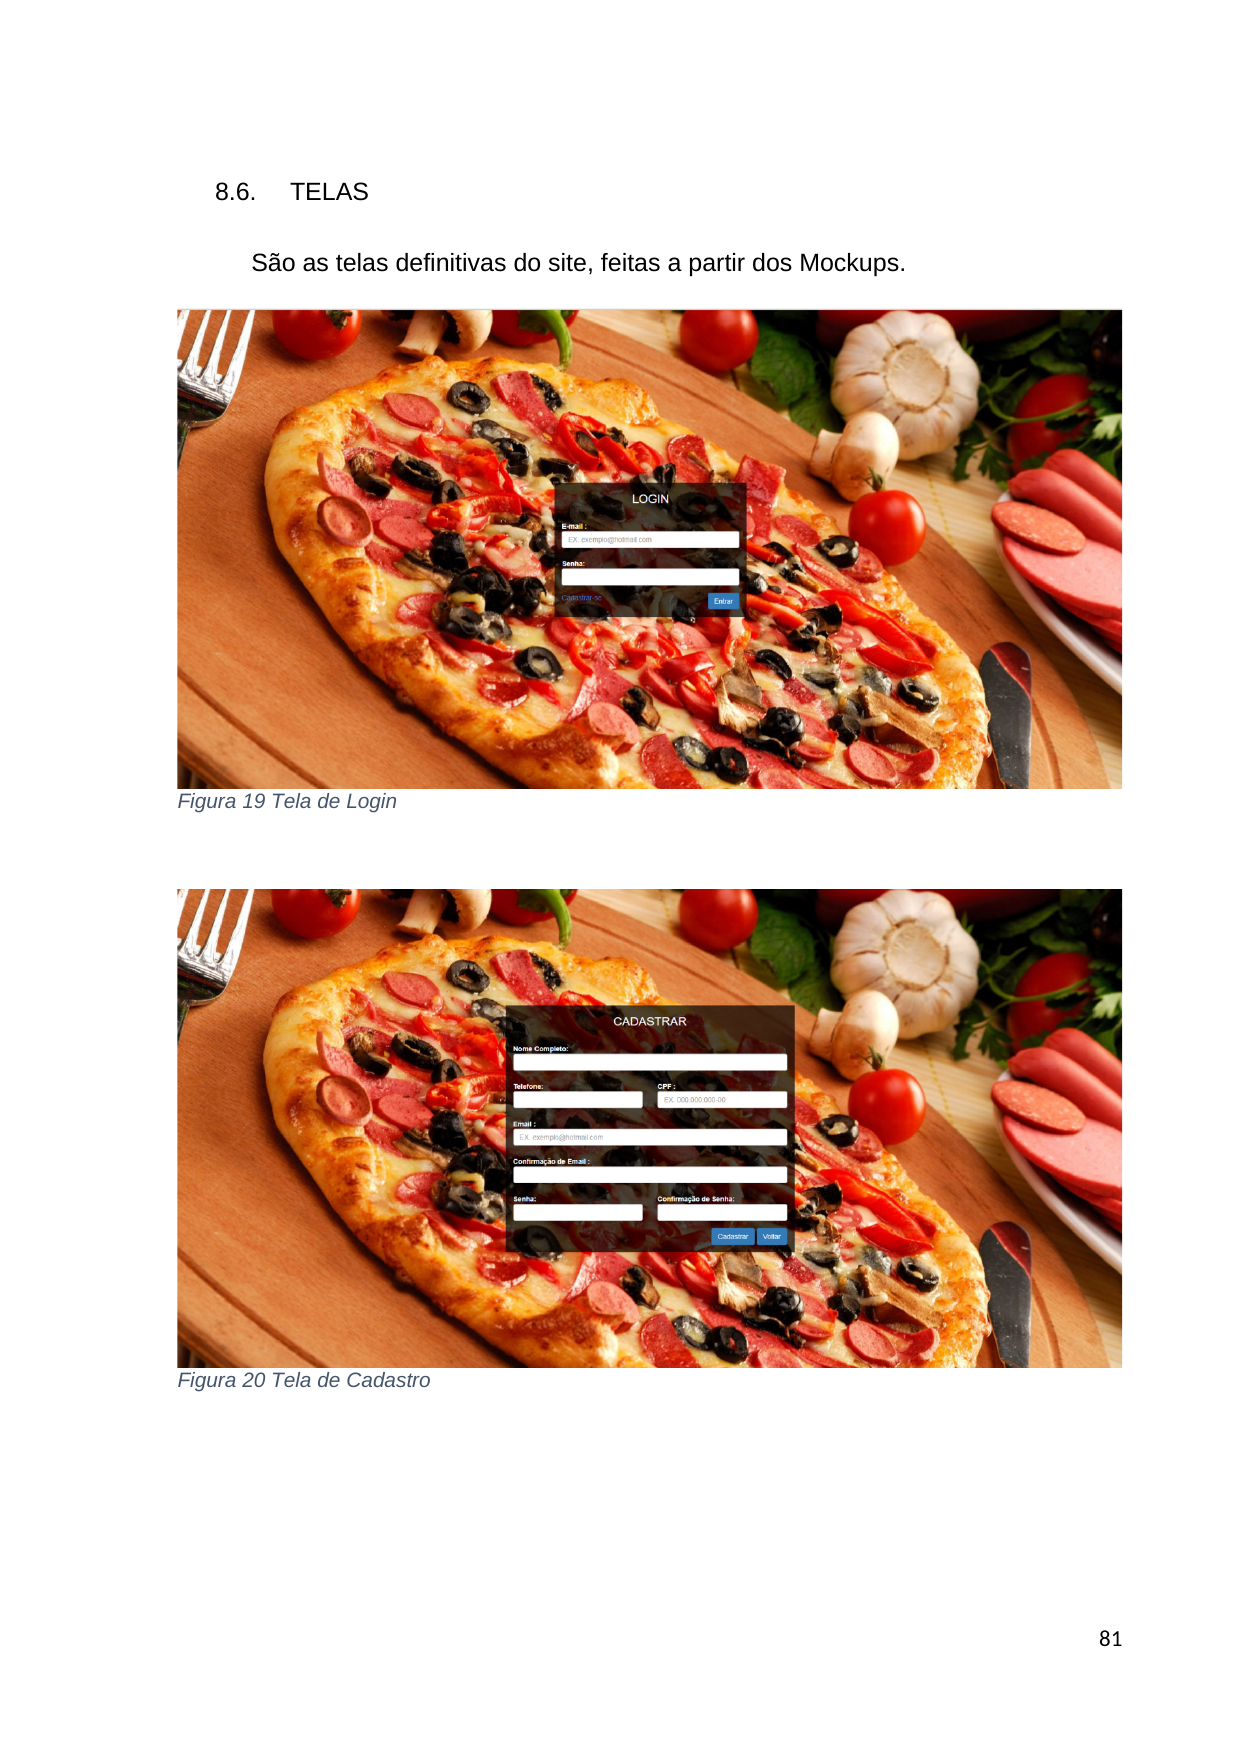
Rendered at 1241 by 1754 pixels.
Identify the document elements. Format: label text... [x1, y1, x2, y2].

text Figura 20 Tela de Cadastro [177, 1368, 1122, 1392]
text TELAS [215, 177, 1122, 206]
picture [177, 889, 1123, 1368]
picture [177, 308, 1123, 789]
text Figura 19 Tela de Login [177, 789, 1122, 813]
text São as telas definitivas do site, feitas a partir dos Mockups. [177, 248, 1122, 277]
